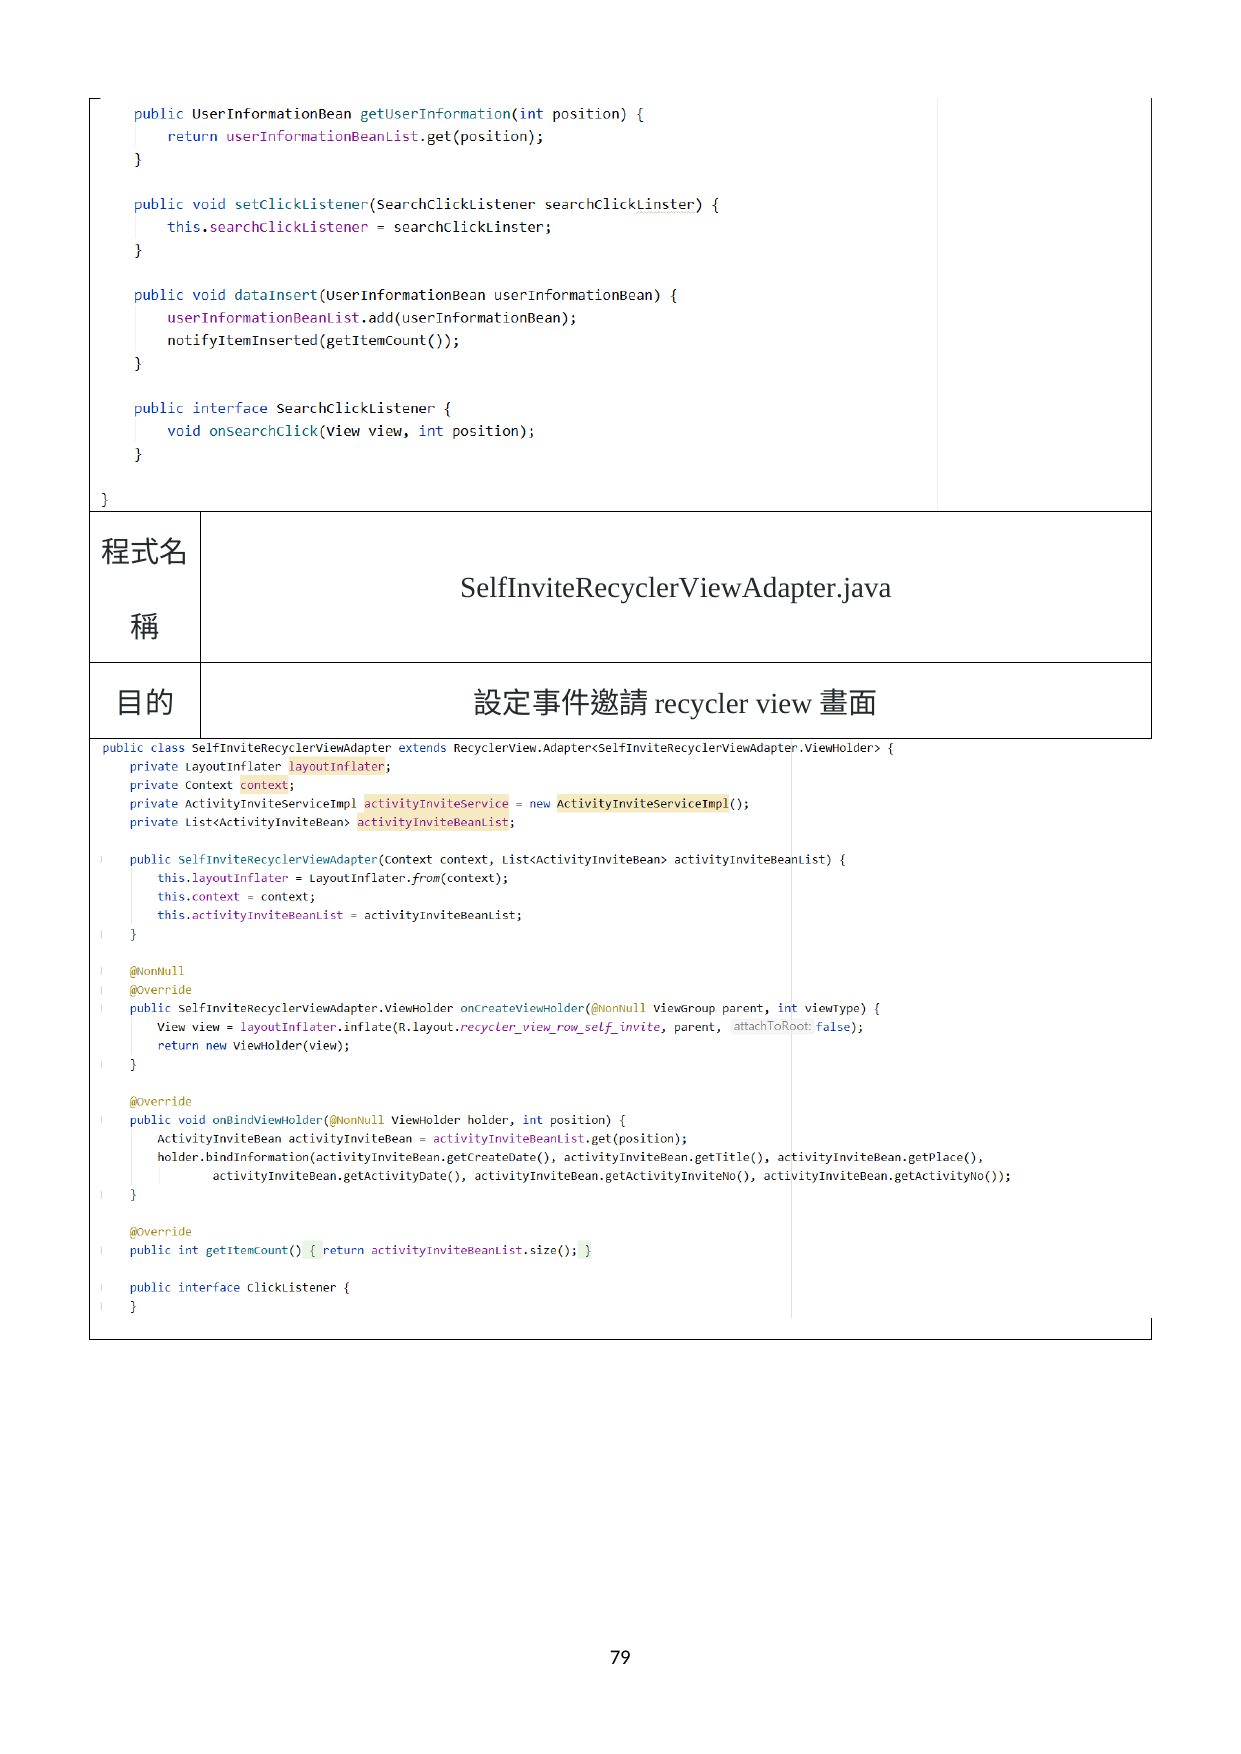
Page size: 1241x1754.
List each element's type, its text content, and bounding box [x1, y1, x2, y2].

table_cell SelfInviteRecyclerViewAdapter.java [201, 512, 1151, 662]
table_cell 設定事件邀請recycler view 畫面 [201, 663, 1151, 738]
picture [100, 739, 1164, 1318]
table_cell 目的 [90, 663, 200, 738]
table_cell [90, 99, 100, 511]
table_cell [90, 739, 1151, 1339]
table_cell 程式名稱 [90, 512, 200, 662]
picture [100, 98, 1152, 511]
